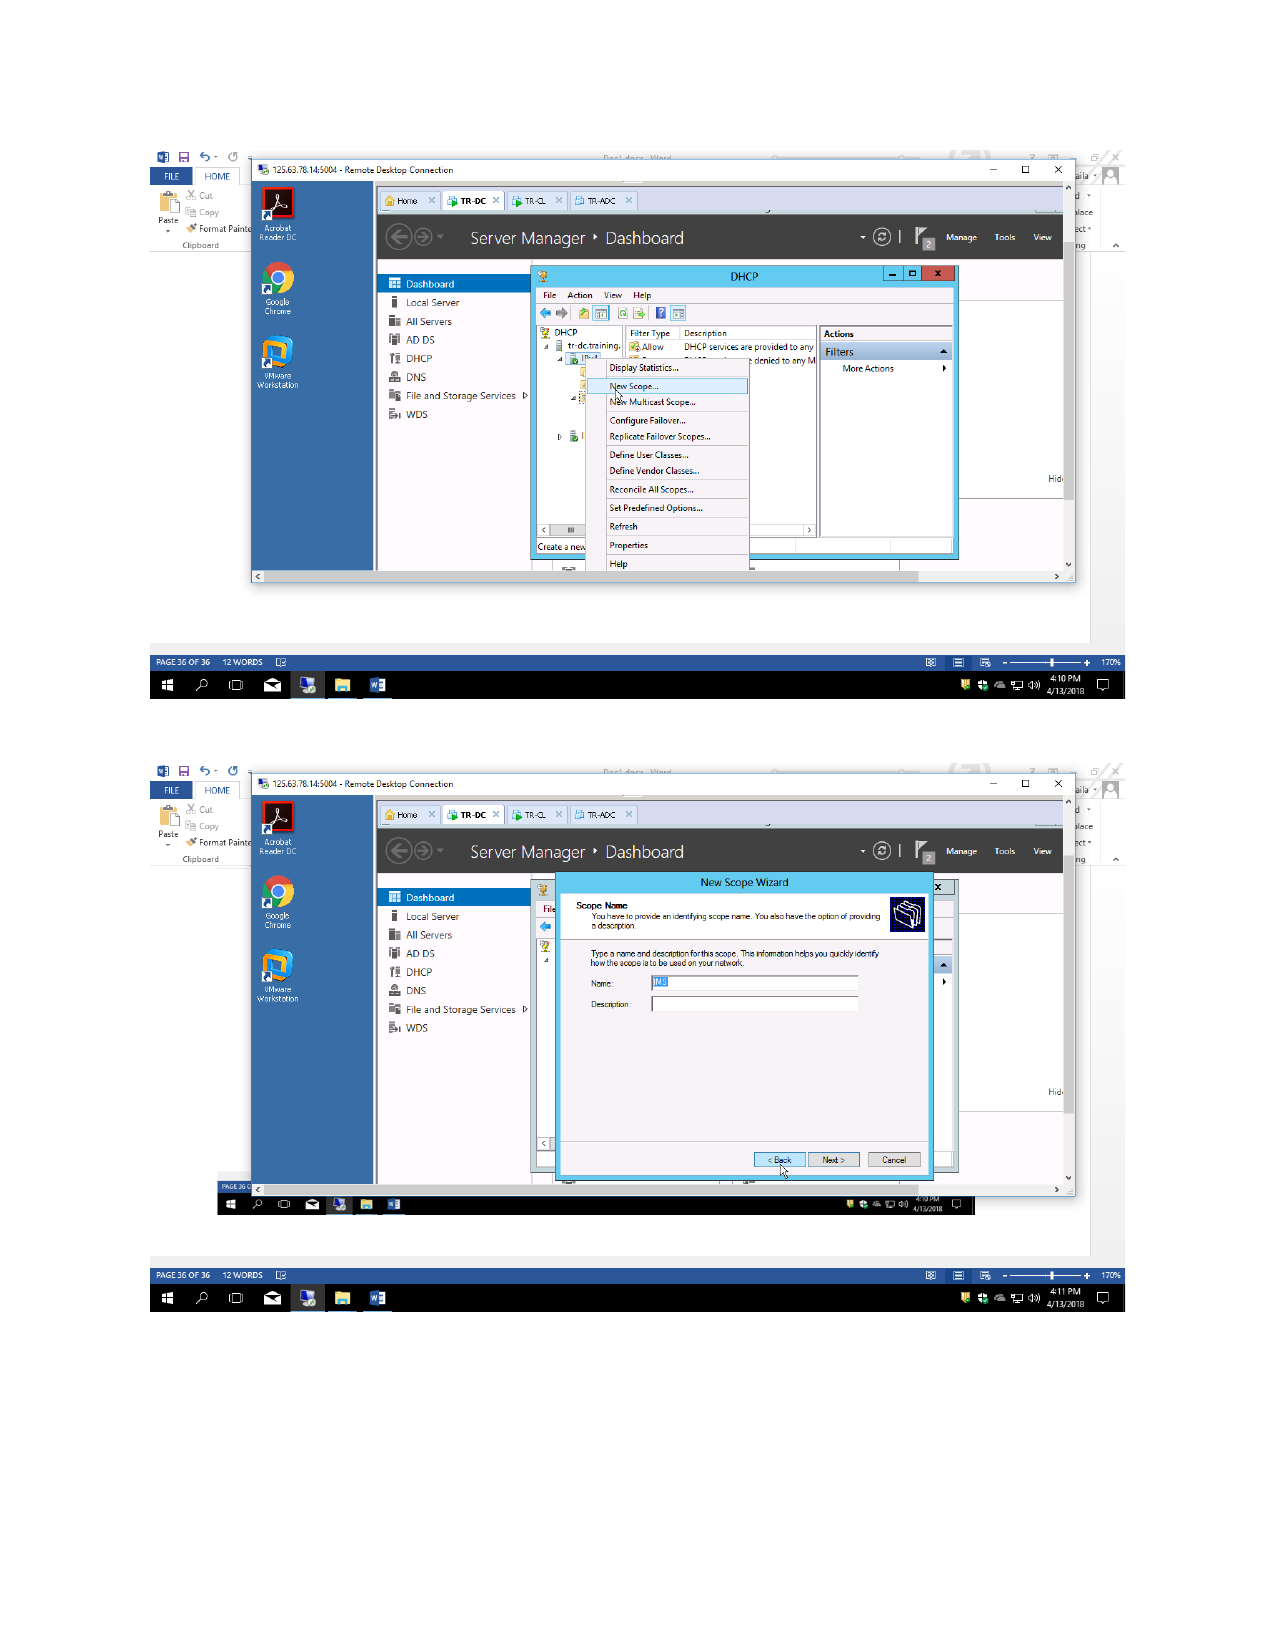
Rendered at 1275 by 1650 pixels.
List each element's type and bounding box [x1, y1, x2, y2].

picture [150, 150, 1125, 699]
picture [150, 763, 1125, 1312]
